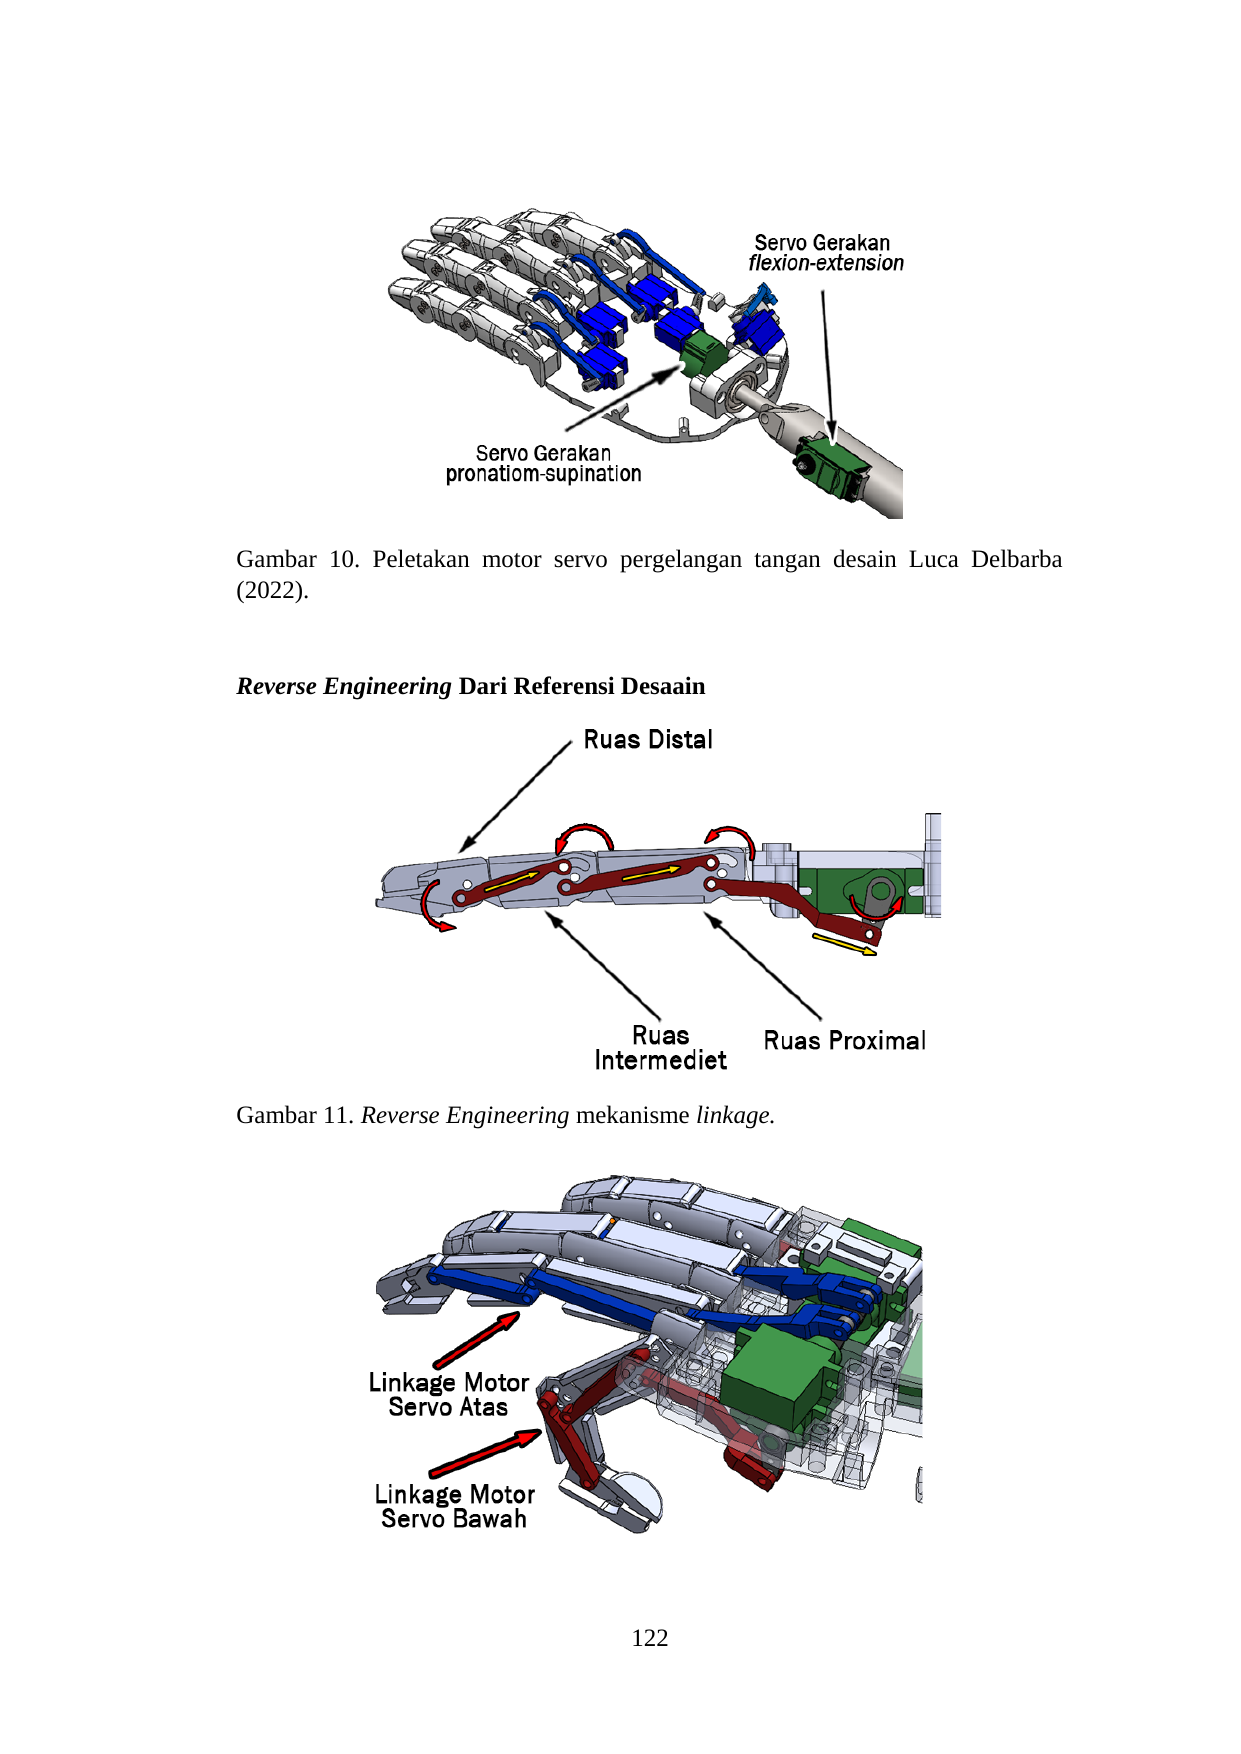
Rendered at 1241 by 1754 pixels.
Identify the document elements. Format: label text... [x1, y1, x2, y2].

picture [385, 177, 914, 526]
text Gambar 10. Peletakan motor servo pergelangan tangan desain Luca Delbarba (2022). [236, 544, 1063, 604]
picture [363, 1147, 936, 1554]
picture [358, 718, 942, 1081]
text Gambar 11. Reverse Engineering mekanisme linkage. [236, 1100, 1063, 1128]
text Reverse Engineering Dari Referensi Desaain [236, 671, 1063, 700]
